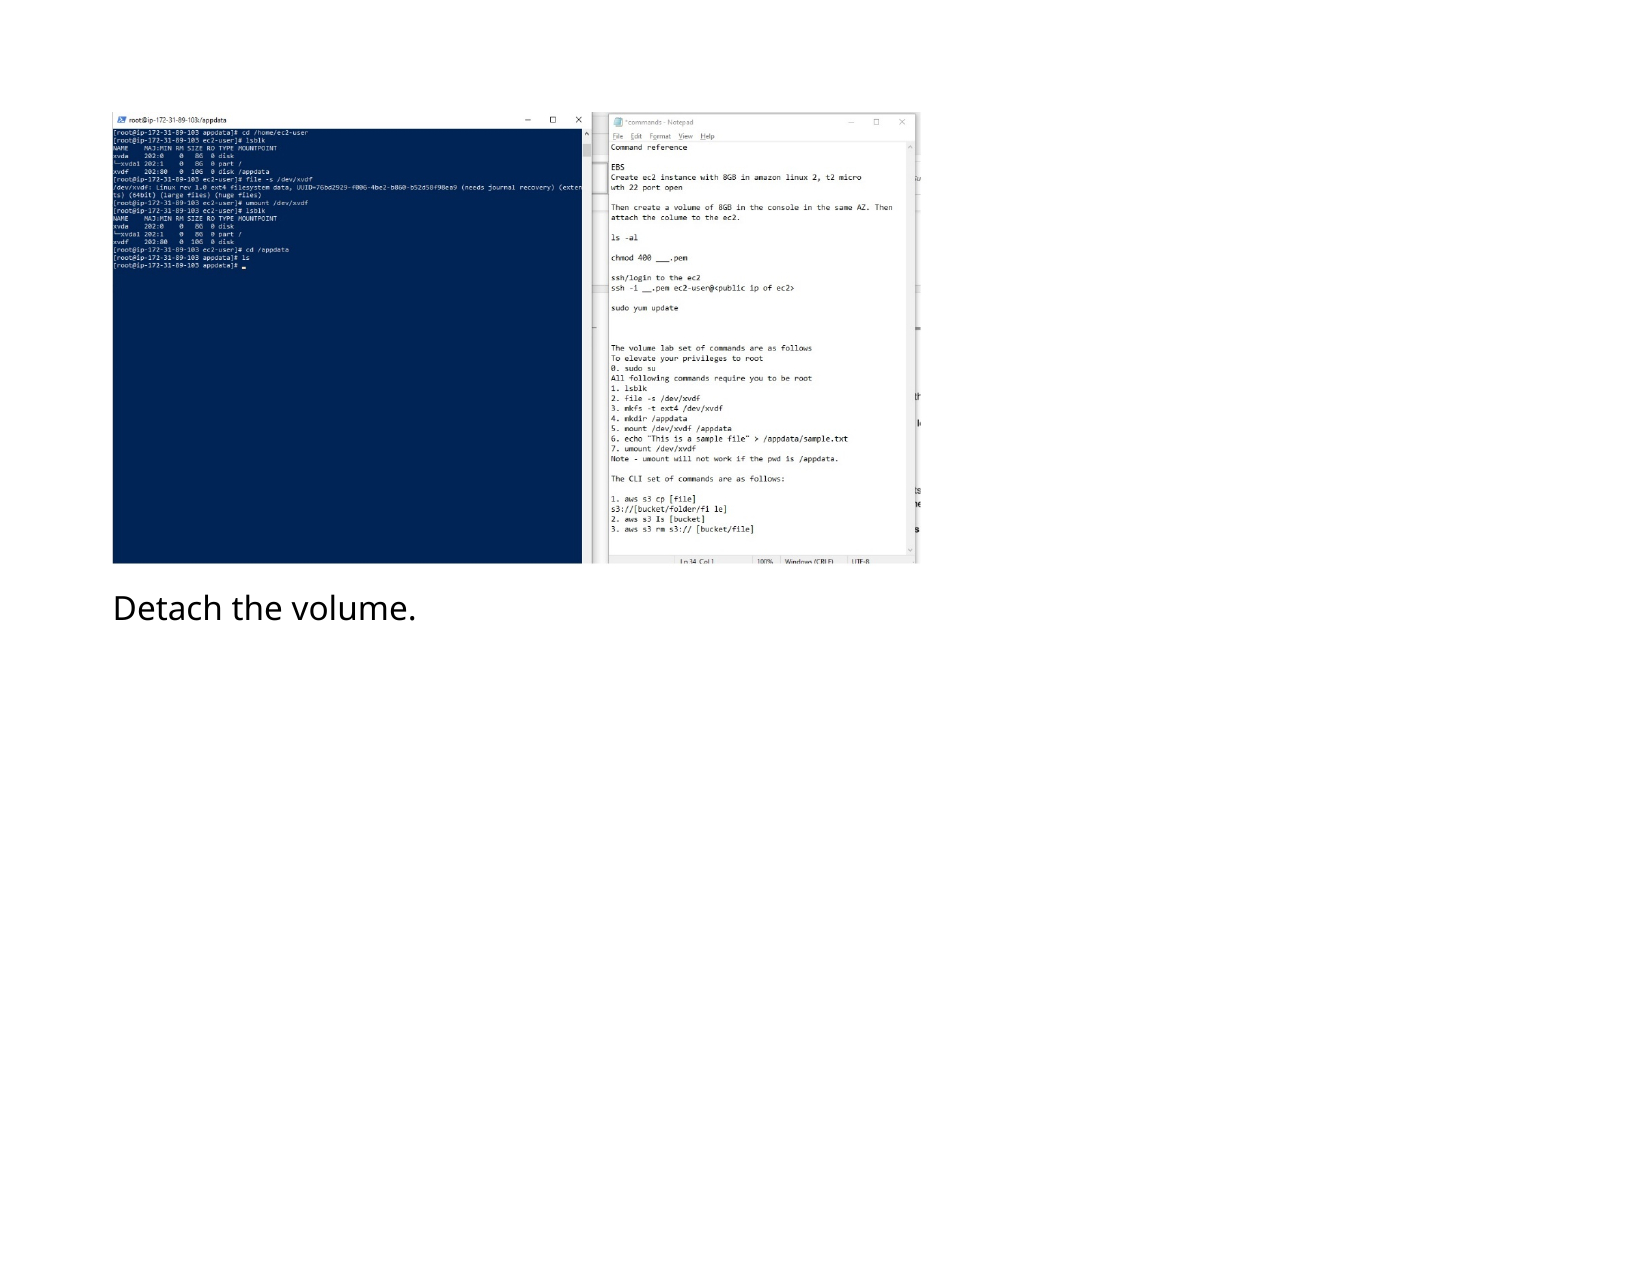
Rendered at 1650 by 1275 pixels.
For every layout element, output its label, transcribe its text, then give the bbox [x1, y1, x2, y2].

text Detach the volume. [112, 585, 1537, 630]
picture [112, 112, 930, 566]
